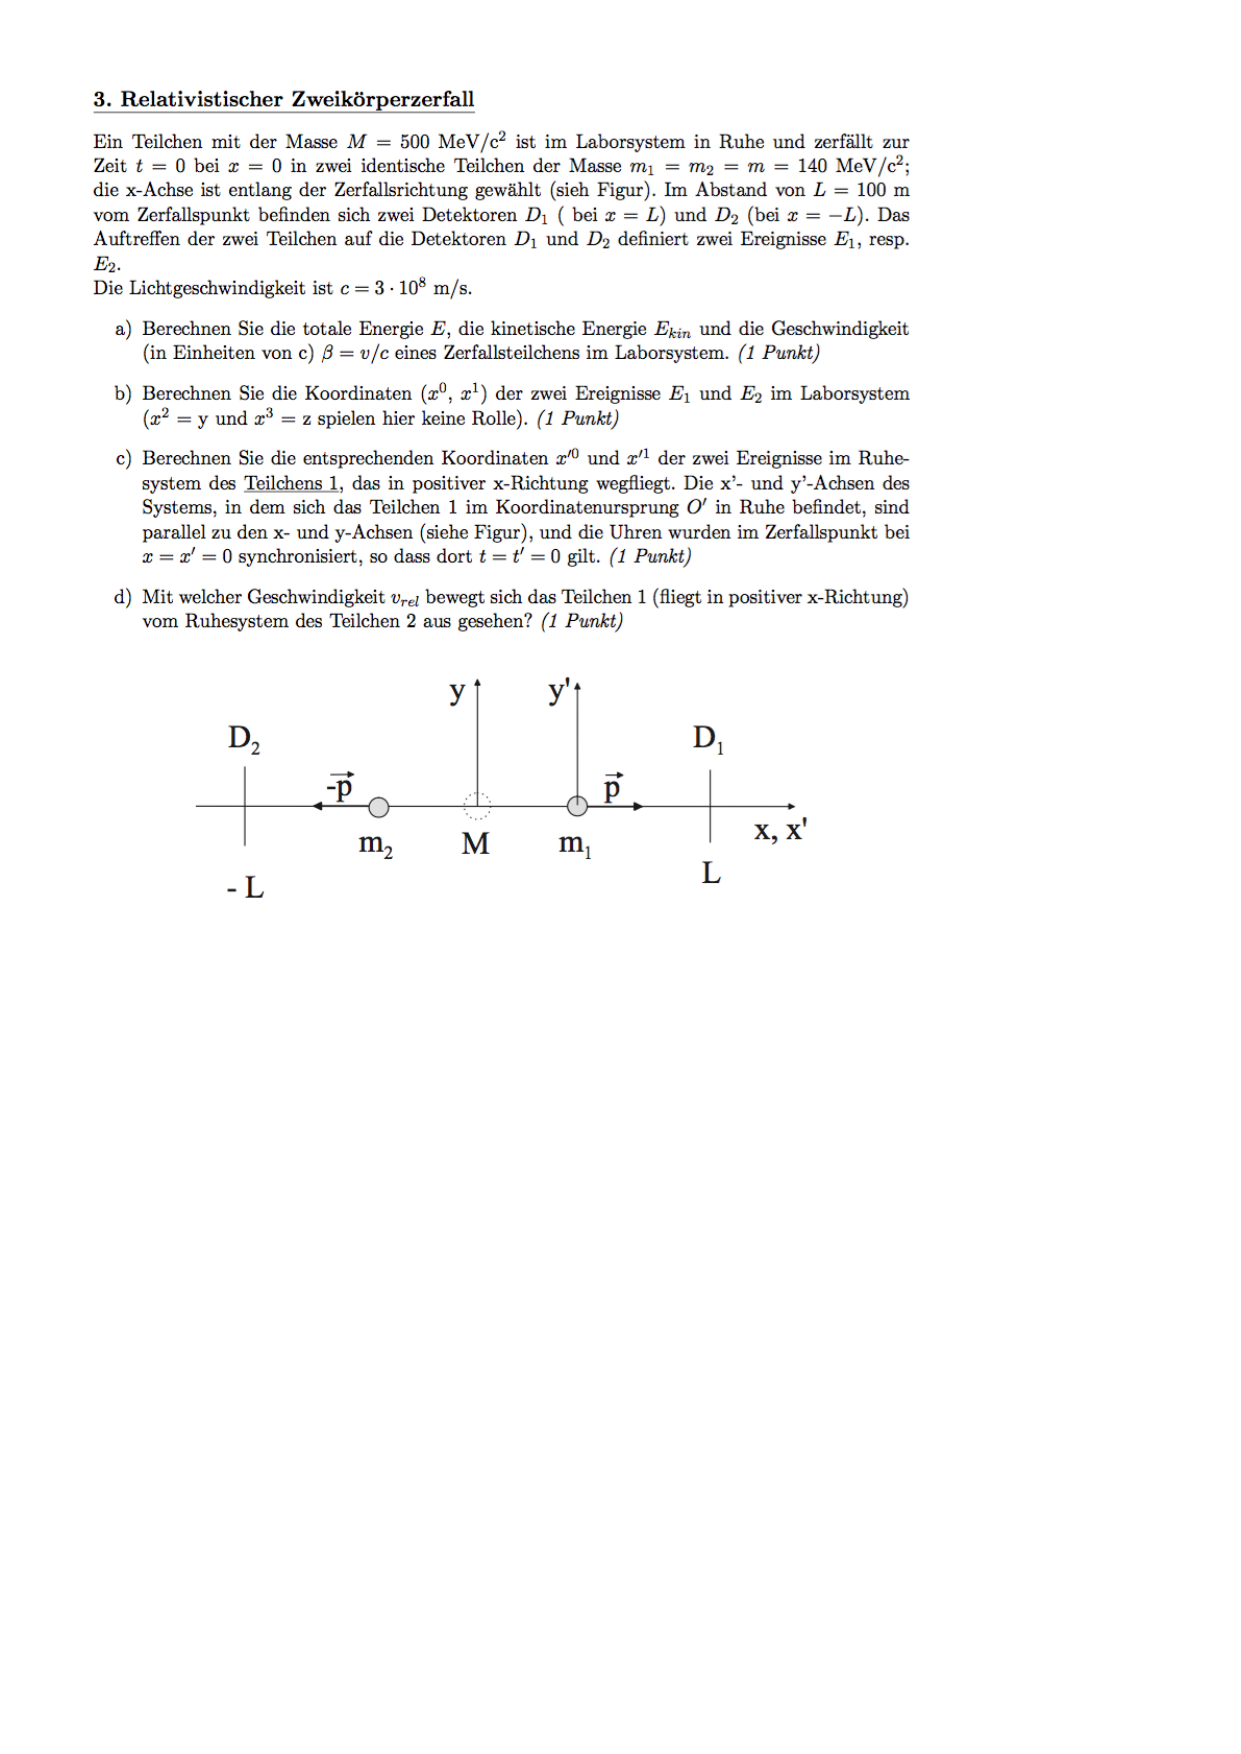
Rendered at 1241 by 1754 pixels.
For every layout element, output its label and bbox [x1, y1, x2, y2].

picture [75, 75, 967, 905]
